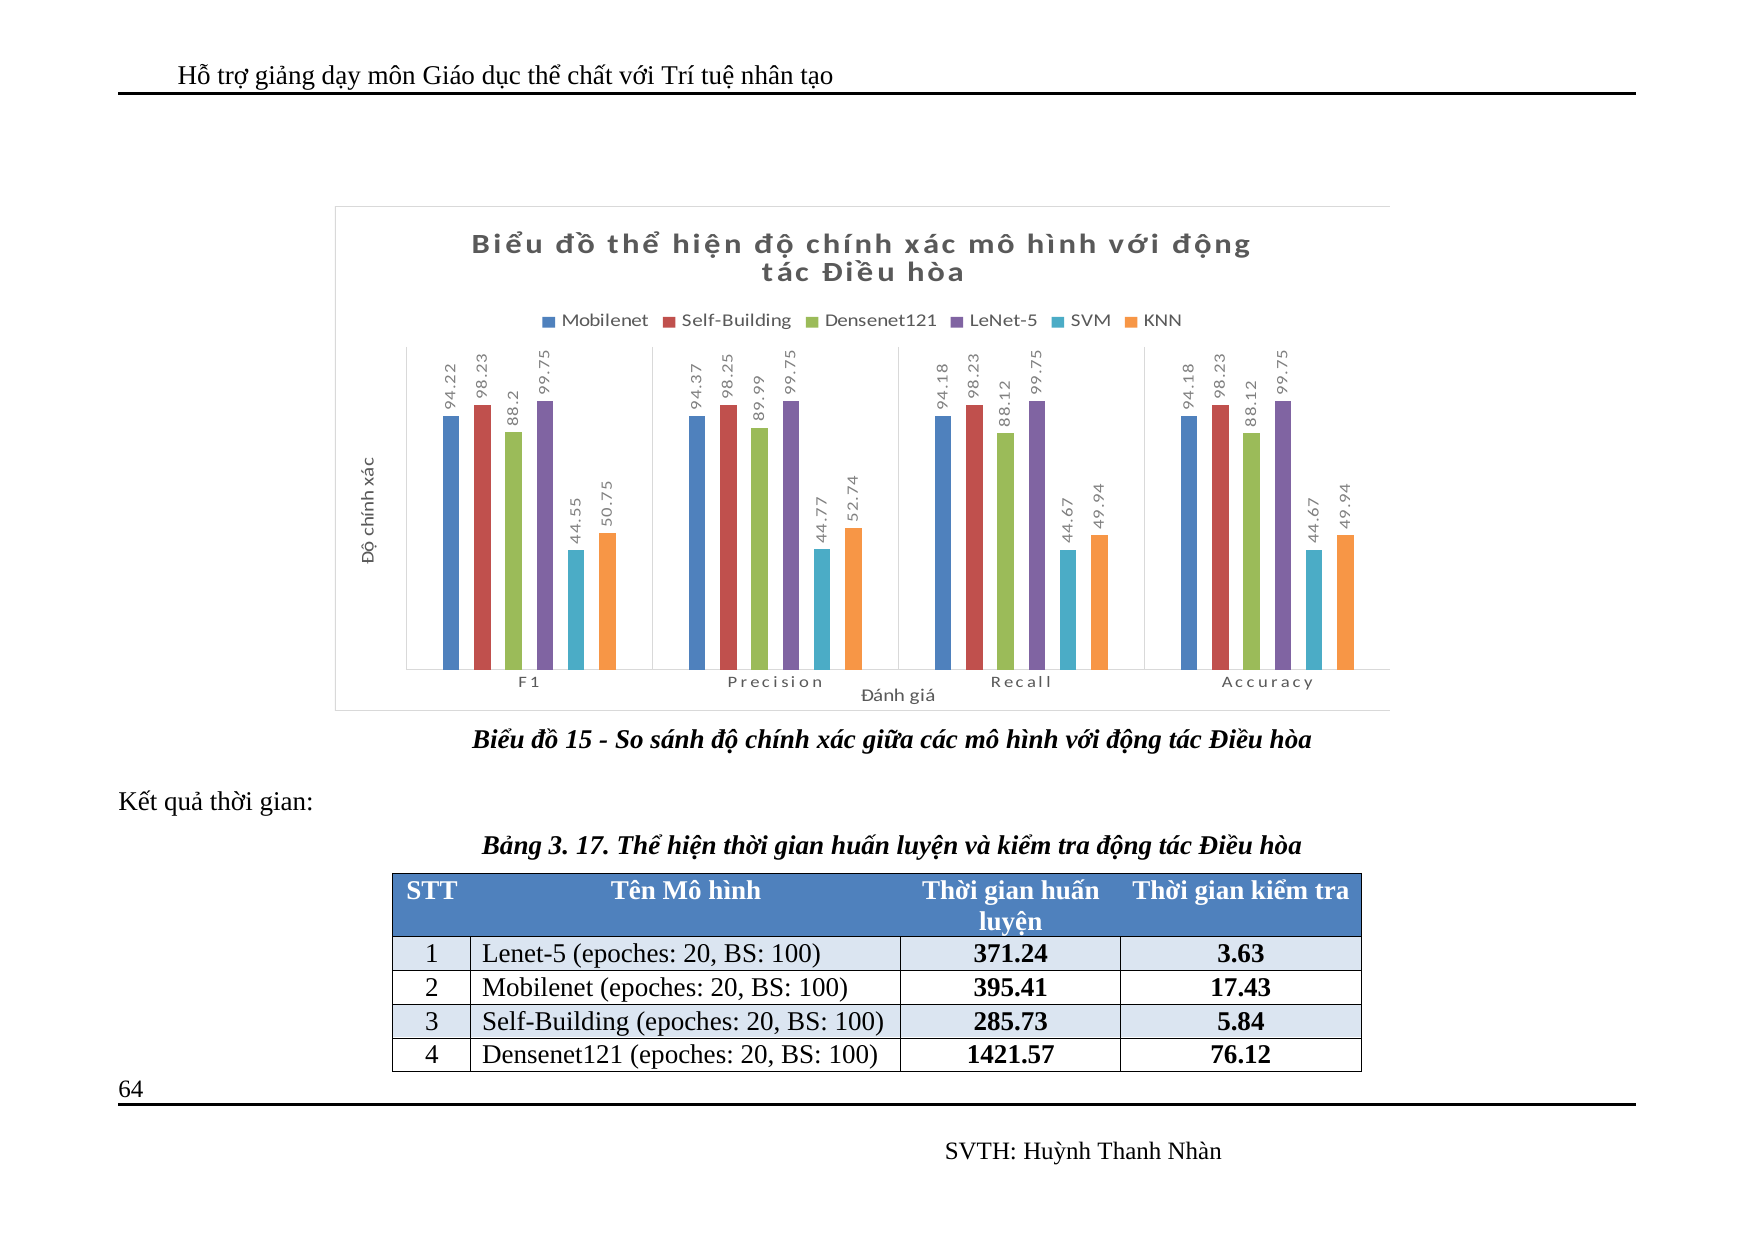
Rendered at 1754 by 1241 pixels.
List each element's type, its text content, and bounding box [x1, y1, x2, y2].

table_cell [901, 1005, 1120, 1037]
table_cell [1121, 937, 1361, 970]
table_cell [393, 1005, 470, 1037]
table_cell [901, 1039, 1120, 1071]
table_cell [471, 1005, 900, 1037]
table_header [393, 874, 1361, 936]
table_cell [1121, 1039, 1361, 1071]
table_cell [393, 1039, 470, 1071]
text Kết quả thời gian: [118, 786, 1636, 817]
text Biểu đồ 15 - So sánh độ chính xác giữa các mô hình với động tác Điều hòa [118, 723, 1636, 754]
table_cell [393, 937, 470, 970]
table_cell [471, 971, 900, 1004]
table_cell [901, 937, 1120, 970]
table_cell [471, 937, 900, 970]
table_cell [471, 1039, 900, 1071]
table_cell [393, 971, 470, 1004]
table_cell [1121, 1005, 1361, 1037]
text Bảng 3. 17. Thể hiện thời gian huấn luyện và kiểm tra động tác Điều hòa [118, 829, 1636, 860]
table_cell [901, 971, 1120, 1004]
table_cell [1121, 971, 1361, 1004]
